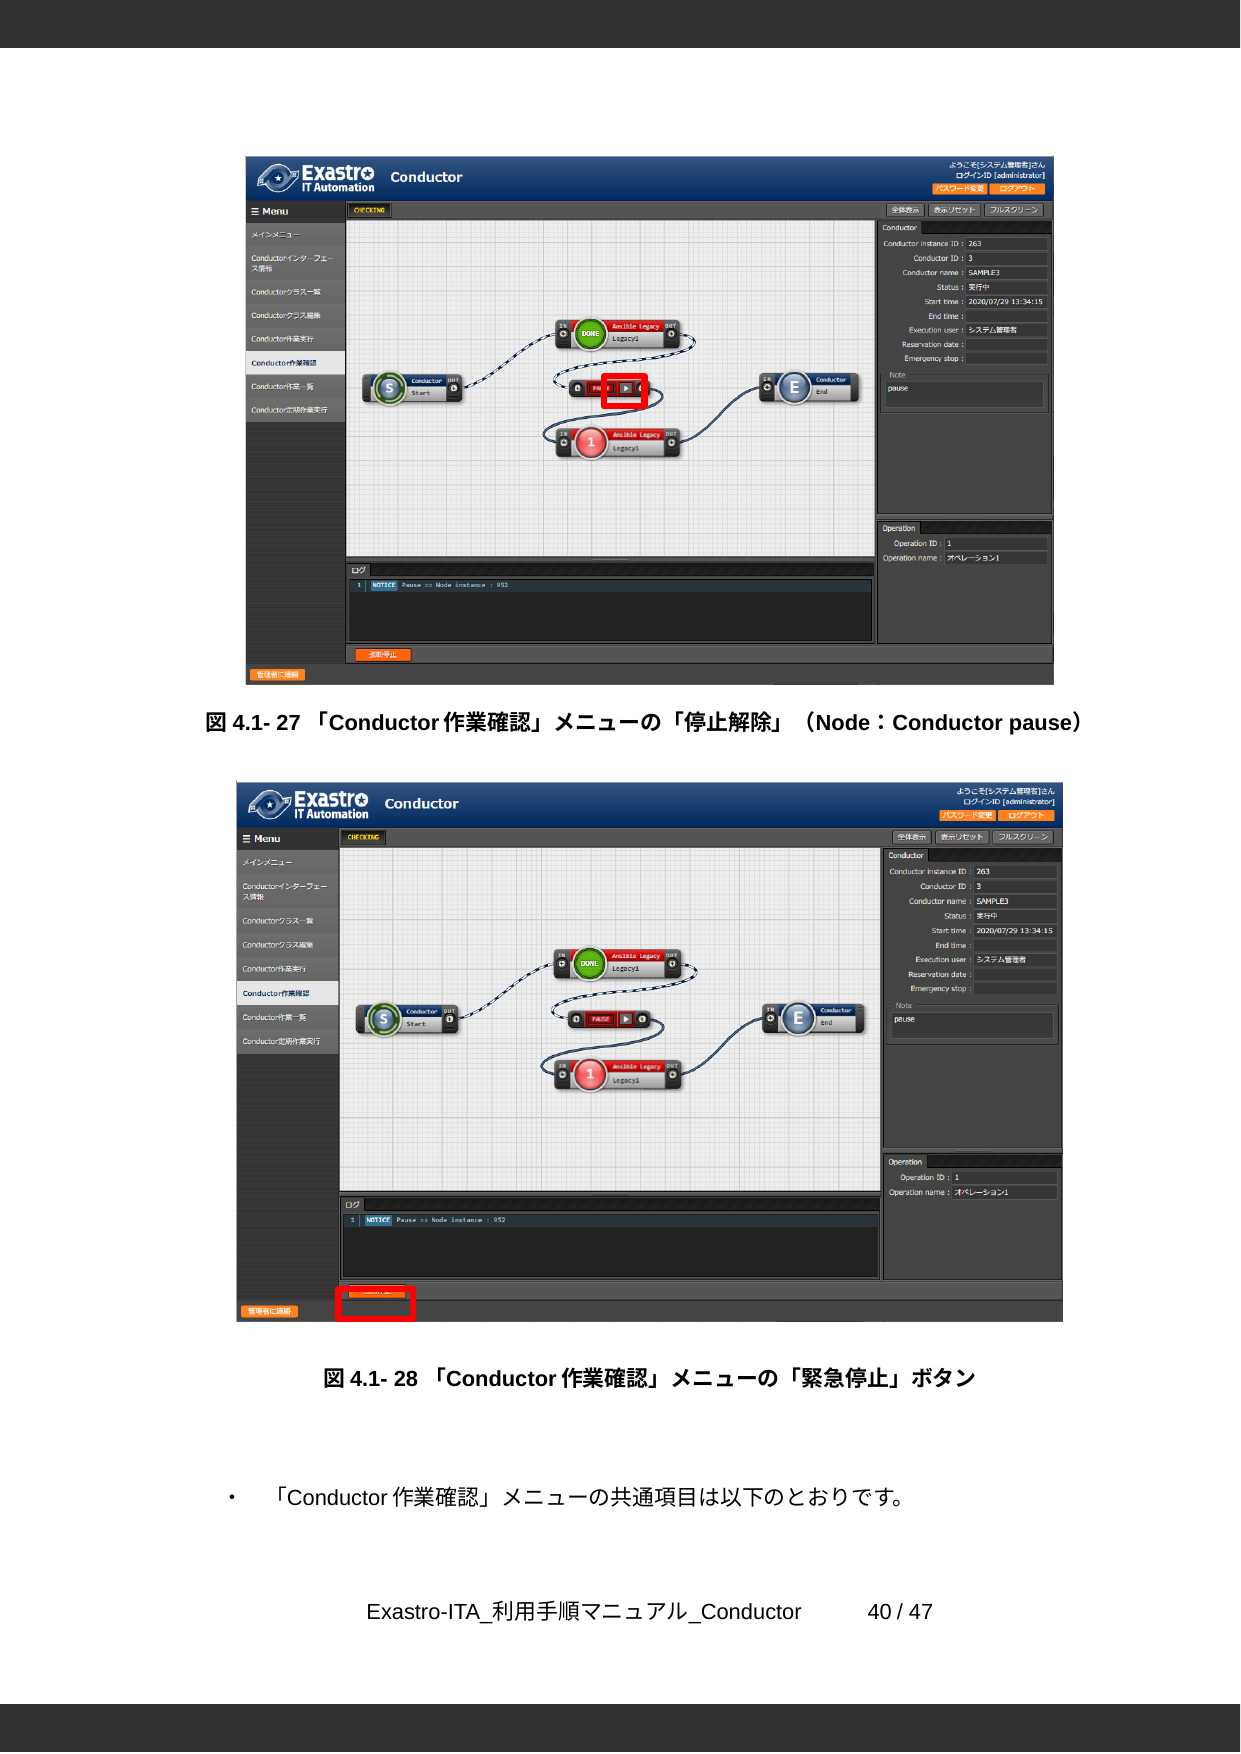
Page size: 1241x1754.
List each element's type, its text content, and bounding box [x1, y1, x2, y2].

text 図 4.1- 28 「Conductor作業確認」メニューの「緊急停止」ボタン [148, 1347, 1152, 1406]
picture [342, 1292, 410, 1316]
picture [245, 155, 1054, 685]
picture [0, 0, 1241, 48]
picture [0, 1704, 1241, 1752]
picture [236, 780, 1063, 1322]
text 図 4.1- 27 「Conductor作業確認」メニューの「停止解除」（Node：Conductor pause） [148, 691, 1152, 751]
list 「Conductor作業確認」メニューの共通項目は以下のとおりです。 [221, 1466, 1152, 1525]
